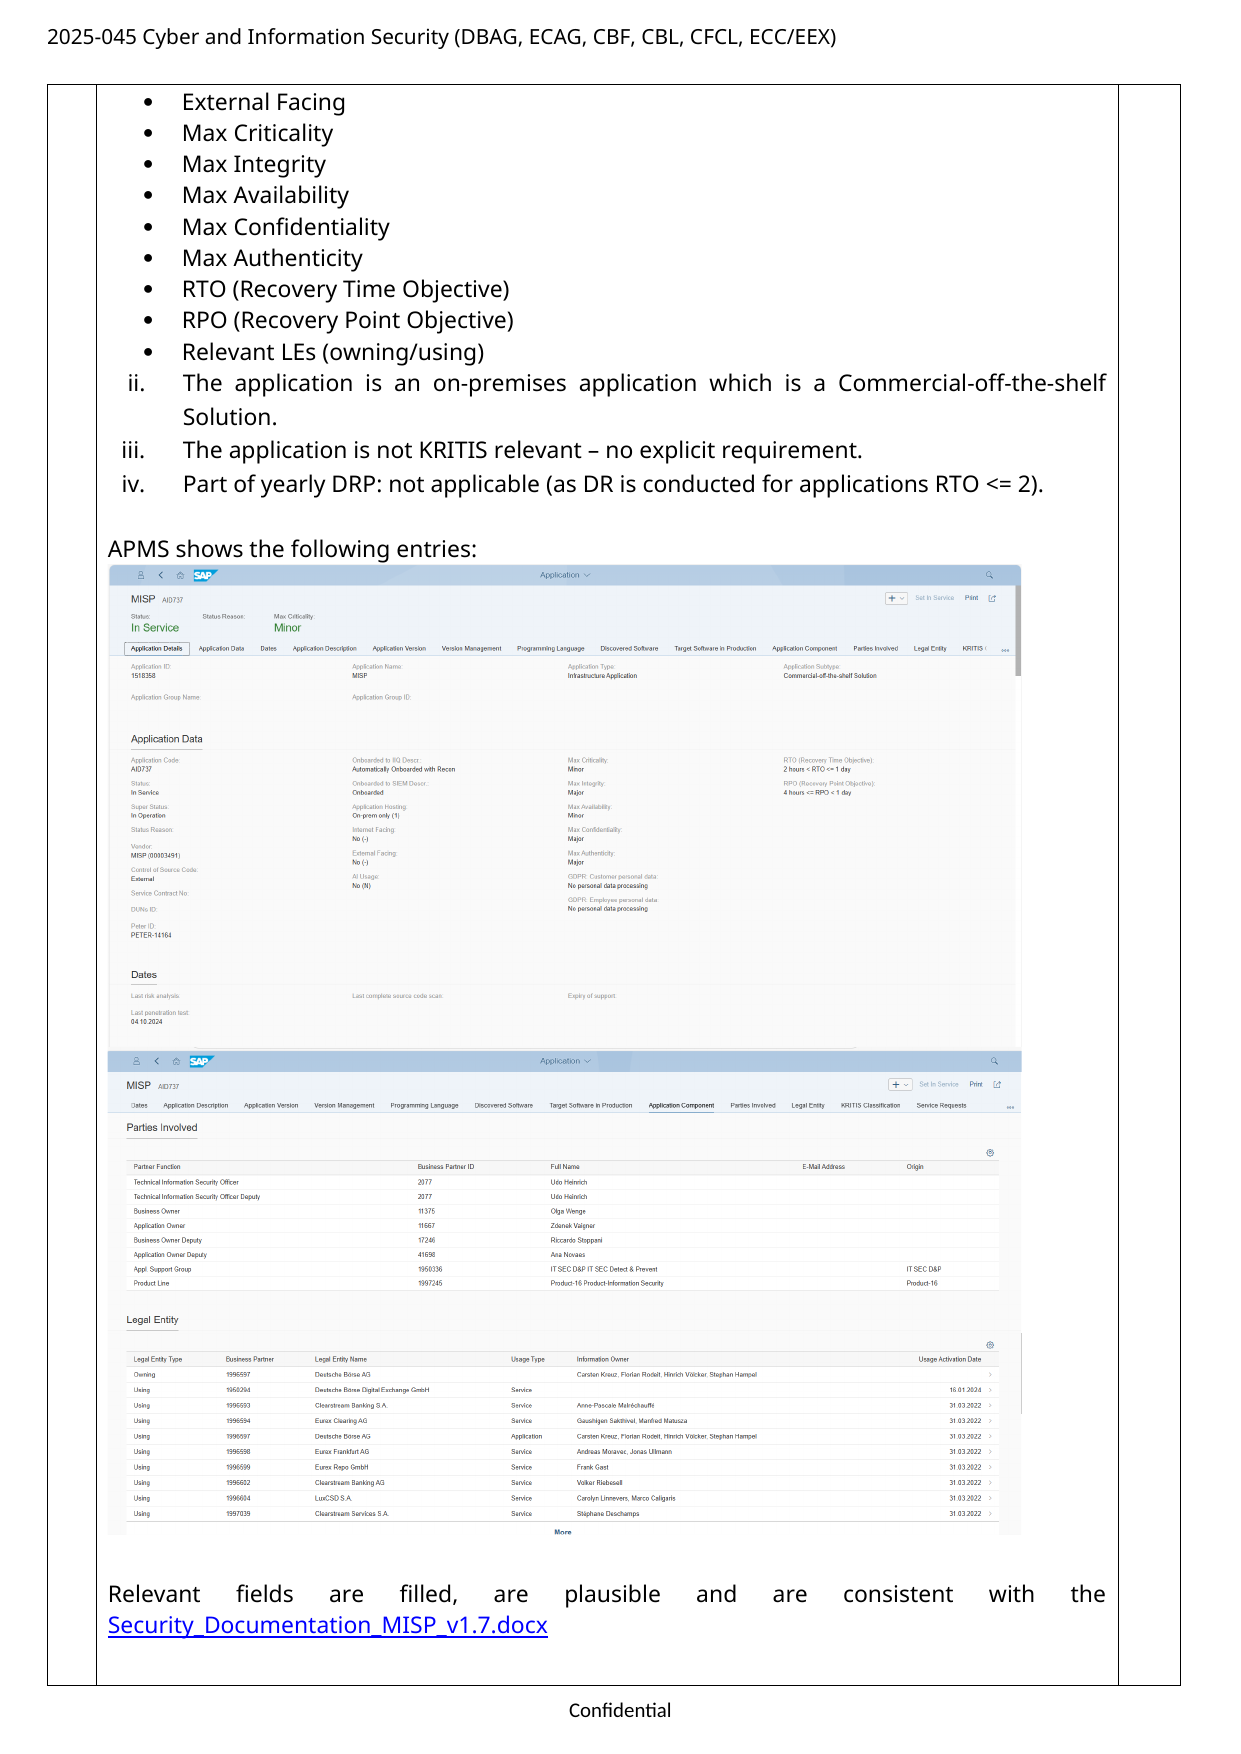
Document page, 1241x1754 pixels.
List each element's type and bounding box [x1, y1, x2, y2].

table_cell [48, 85, 96, 1684]
picture [107, 564, 1022, 1535]
table_cell [97, 85, 1118, 1684]
table_cell [1119, 85, 1180, 1684]
